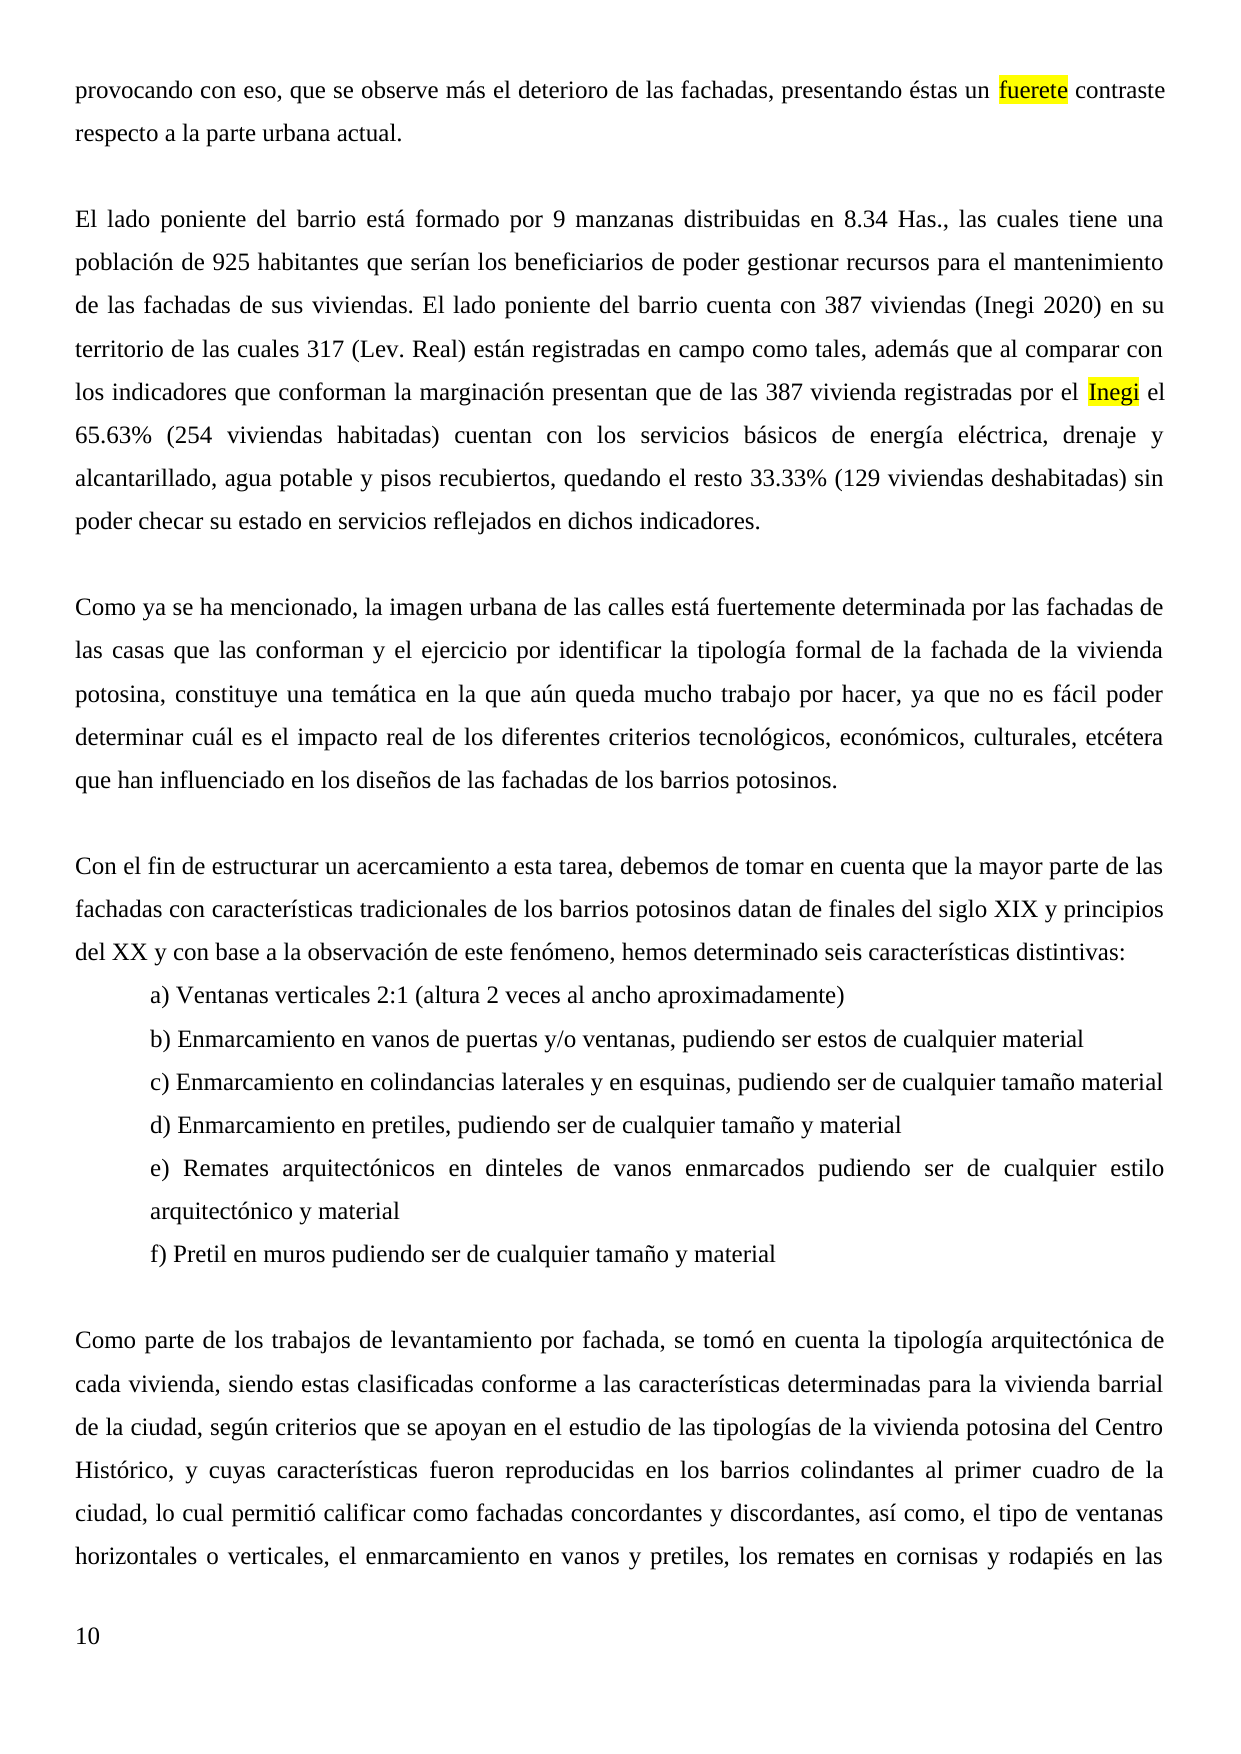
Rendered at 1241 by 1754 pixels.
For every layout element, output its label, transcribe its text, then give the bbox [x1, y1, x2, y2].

text f) Pretil en muros pudiendo ser de cualquier tamaño y material [150, 1239, 1165, 1268]
text Como ya se ha mencionado, la imagen urbana de las calles está fuertemente determinada por las fachadas de las casas que las conforman y el ejercicio por identificar la tipología formal de la fachada de la vivienda potosina, constituye una temática en la que aún queda mucho trabajo por hacer, ya que no es fácil poder determinar cuál es el impacto real de los diferentes criterios tecnológicos, económicos, culturales, etcétera que han influenciado en los diseños de las fachadas de los barrios potosinos. [75, 592, 1165, 794]
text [75, 1326, 1165, 1570]
text a) Ventanas verticales 2:1 (altura 2 veces al ancho aproximadamente) [150, 981, 1165, 1009]
text e) Remates arquitectónicos en dinteles de vanos enmarcados pudiendo ser de cualquier estilo arquitectónico y material [150, 1153, 1165, 1225]
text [75, 75, 1165, 147]
text d) Enmarcamiento en pretiles, pudiendo ser de cualquier tamaño y material [150, 1110, 1165, 1139]
text Con el fin de estructurar un acercamiento a esta tarea, debemos de tomar en cuenta que la mayor parte de las fachadas con características tradicionales de los barrios potosinos datan de finales del siglo XIX y principios del XX y con base a la observación de este fenómeno, hemos determinado seis características distintivas: [75, 851, 1165, 966]
text El lado poniente del barrio está formado por 9 manzanas distribuidas en 8.34 Has., las cuales tiene una población de 925 habitantes que serían los beneficiarios de poder gestionar recursos para el mantenimiento de las fachadas de sus viviendas. El lado poniente del barrio cuenta con 387 viviendas (Inegi 2020) en su territorio de las cuales 317 (Lev. Real) están registradas en campo como tales, además que al comparar con los indicadores que conforman la marginación presentan que de las 387 vivienda registradas por el Inegi el 65.63% (254 viviendas habitadas) cuentan con los servicios básicos de energía eléctrica, drenaje y alcantarillado, agua potable y pisos recubiertos, quedando el resto 33.33% (129 viviendas deshabitadas) sin poder checar su estado en servicios reflejados en dichos indicadores. [75, 204, 1165, 535]
text c) Enmarcamiento en colindancias laterales y en esquinas, pudiendo ser de cualquier tamaño material [150, 1067, 1165, 1096]
text b) Enmarcamiento en vanos de puertas y/o ventanas, pudiendo ser estos de cualquier material [150, 1024, 1165, 1052]
